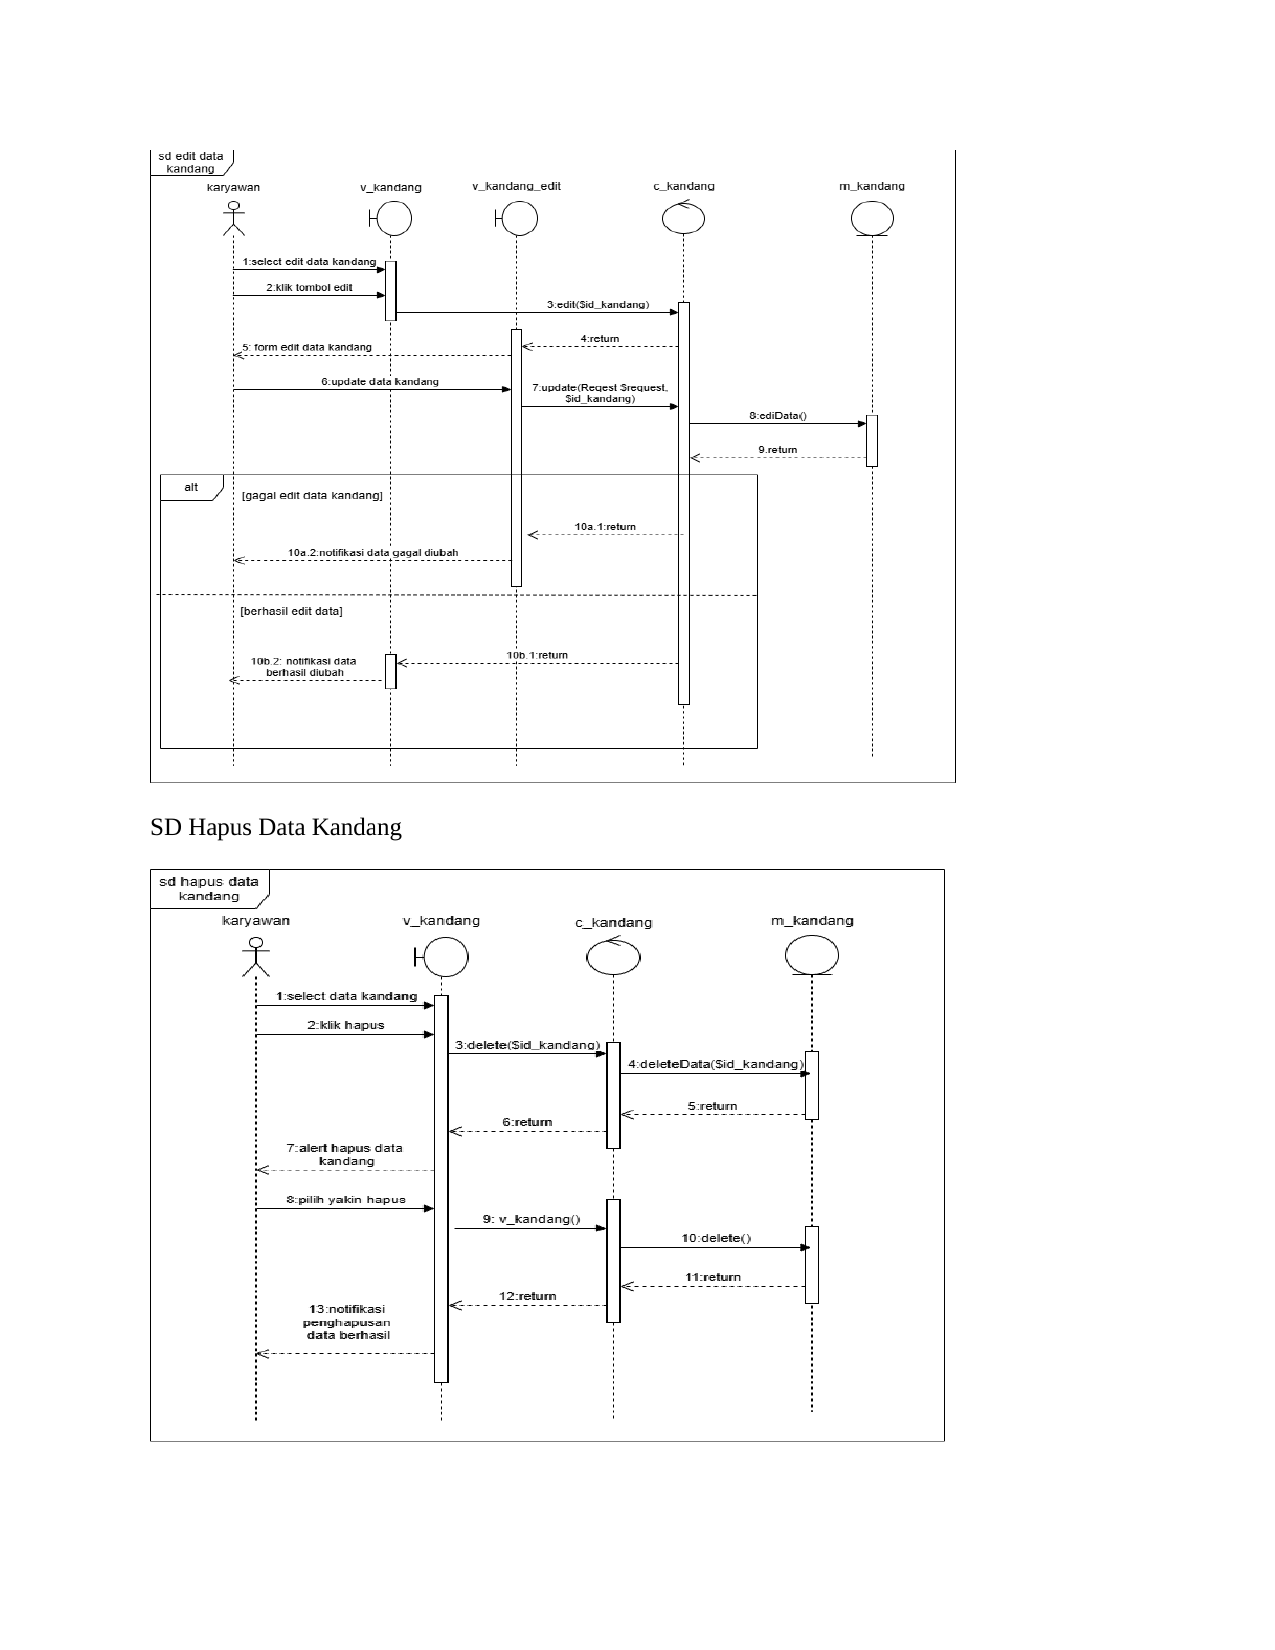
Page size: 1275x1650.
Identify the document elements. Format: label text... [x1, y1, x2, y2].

picture [150, 150, 958, 783]
picture [150, 869, 947, 1442]
text SD Hapus Data Kandang [150, 812, 1125, 840]
